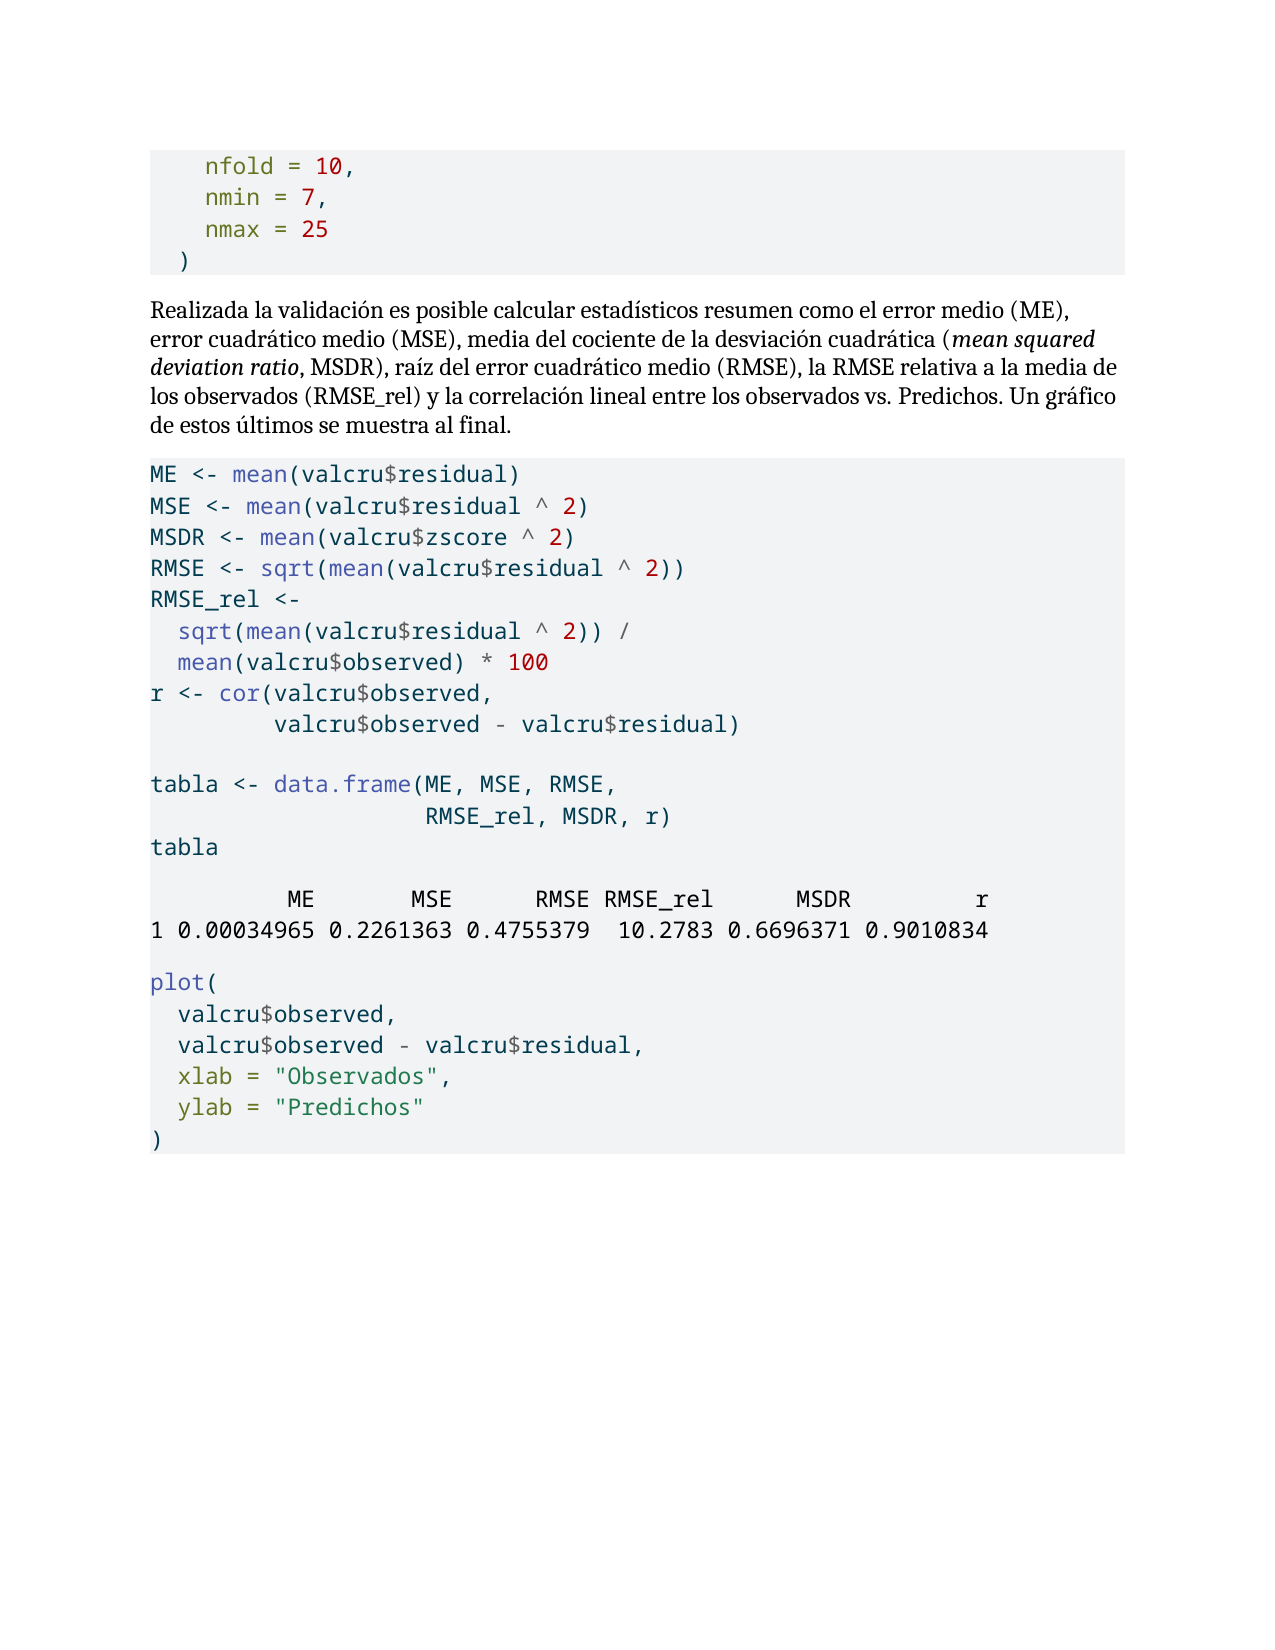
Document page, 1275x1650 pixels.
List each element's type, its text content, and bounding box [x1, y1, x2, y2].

text set.seed(17) valcru <- krige.cv( Rinde ~ 1, datos_3, modelos, nfold = 10, nmin = 7, nmax = 25 ) [150, 150, 1125, 275]
text ME <- mean(valcru$residual) MSE <- mean(valcru$residual ^ 2) MSDR <- mean(valcru$zscore ^ 2) RMSE <- sqrt(mean(valcru$residual ^ 2)) RMSE_rel <- sqrt(mean(valcru$residual ^ 2)) / mean(valcru$observed) * 100 r <- cor(valcru$observed, valcru$observed - valcru$residual) tabla <- data.frame(ME, MSE, RMSE, RMSE_rel, MSDR, r) tabla [150, 458, 1125, 862]
text plot( valcru$observed, valcru$observed - valcru$residual, xlab = "Observados", ylab = "Predichos" ) [150, 966, 1125, 1154]
text ME MSE RMSE RMSE_rel MSDR r 1 0.00034965 0.2261363 0.4755379 10.2783 0.6696371 0.9010834 [150, 883, 1125, 945]
text Realizada la validación es posible calcular estadísticos resumen como el error medio (ME), error cuadrático medio (MSE), media del cociente de la desviación cuadrática (mean squared deviation ratio, MSDR), raíz del error cuadrático medio (RMSE), la RMSE relativa a la media de los observados (RMSE_rel) y la correlación lineal entre los observados vs. Predichos. Un gráfico de estos últimos se muestra al final. [150, 296, 1125, 439]
